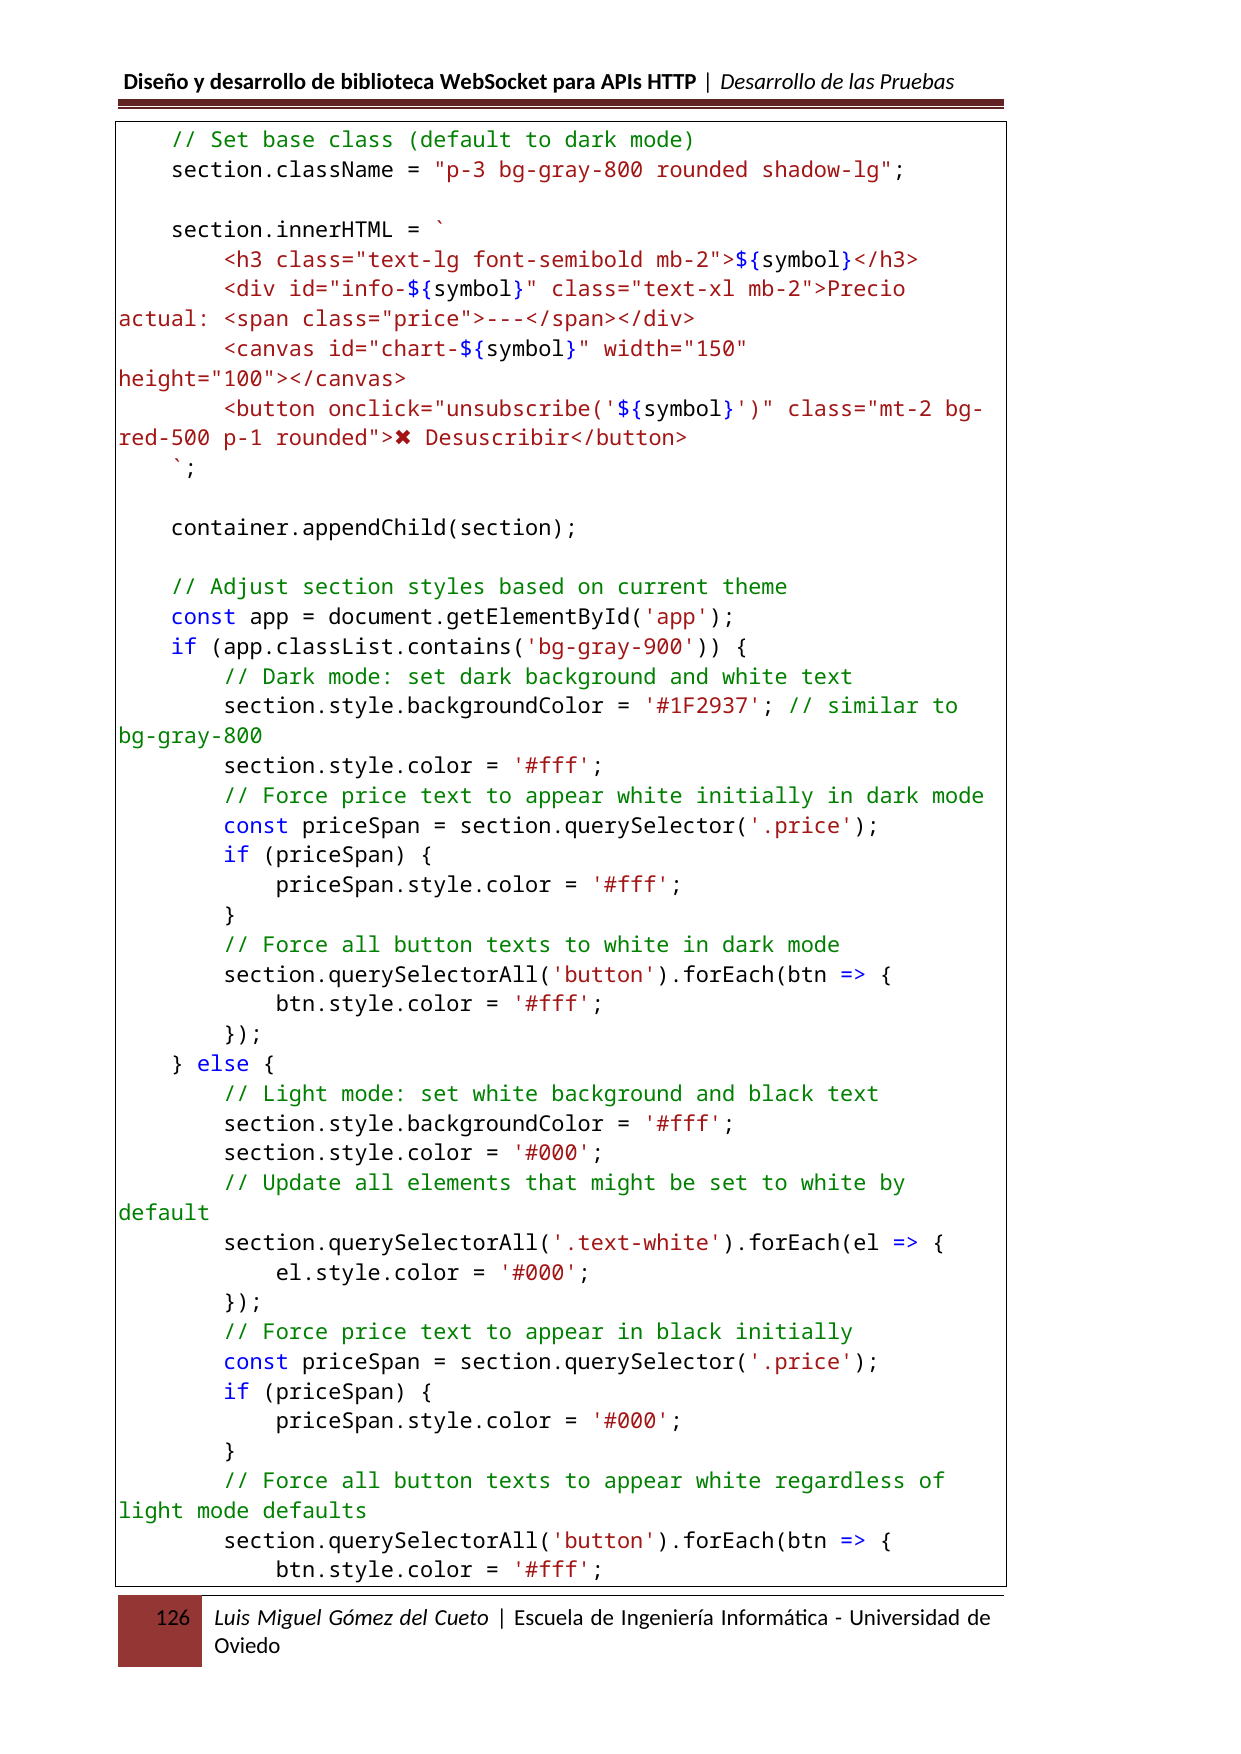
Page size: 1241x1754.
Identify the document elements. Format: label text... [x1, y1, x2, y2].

text <div id="info-${symbol}" class="text-xl mb-2">Precio actual: <span class="price">---</span></div> [118, 273, 1004, 333]
text const priceSpan = section.querySelector('.price'); [118, 1346, 1004, 1376]
text } [118, 899, 1004, 929]
text }); [118, 1286, 1004, 1316]
text <button onclick="unsubscribe('${symbol}')" class="mt-2 bg-red-500 p-1 rounded">✖️ Desuscribir</button> [118, 392, 1004, 452]
text // Set base class (default to dark mode) [116, 122, 1006, 154]
text section.style.backgroundColor = '#fff'; [118, 1107, 1004, 1137]
text section.querySelectorAll('.text-white').forEach(el => { [118, 1227, 1004, 1256]
text // Update all elements that might be set to white by default [118, 1167, 1004, 1227]
text if (app.classList.contains('bg-gray-900')) { [118, 631, 1004, 661]
text // Force all button texts to white in dark mode [118, 929, 1004, 958]
text } [118, 1435, 1004, 1465]
text el.style.color = '#000'; [118, 1256, 1004, 1286]
text // Force price text to appear in black initially [118, 1316, 1004, 1346]
text }); [118, 1018, 1004, 1048]
text section.style.color = '#000'; [118, 1137, 1004, 1167]
text <canvas id="chart-${symbol}" width="150" height="100"></canvas> [118, 333, 1004, 392]
text section.querySelectorAll('button').forEach(btn => { [118, 1524, 1004, 1551]
text if (priceSpan) { [118, 839, 1004, 869]
text container.appendChild(section); [118, 512, 1004, 541]
text <h3 class="text-lg font-semibold mb-2">${symbol}</h3> [118, 243, 1004, 273]
text btn.style.color = '#fff'; [116, 1551, 1006, 1586]
text // Light mode: set white background and black text [118, 1078, 1004, 1107]
text if (priceSpan) { [118, 1376, 1004, 1405]
text } else { [118, 1048, 1004, 1078]
text `; [118, 452, 1004, 482]
text // Adjust section styles based on current theme [118, 571, 1004, 601]
text section.style.backgroundColor = '#1F2937'; // similar to bg-gray-800 [118, 690, 1004, 750]
text // Force all button texts to appear white regardless of light mode defaults [118, 1465, 1004, 1524]
text priceSpan.style.color = '#000'; [118, 1405, 1004, 1435]
text priceSpan.style.color = '#fff'; [118, 869, 1004, 899]
text const priceSpan = section.querySelector('.price'); [118, 809, 1004, 839]
text section.style.color = '#fff'; [118, 750, 1004, 780]
text section.querySelectorAll('button').forEach(btn => { [118, 958, 1004, 988]
text btn.style.color = '#fff'; [118, 988, 1004, 1018]
text const app = document.getElementById('app'); [118, 601, 1004, 631]
text section.className = "p-3 bg-gray-800 rounded shadow-lg"; [118, 154, 1004, 184]
text // Force price text to appear white initially in dark mode [118, 780, 1004, 809]
text section.innerHTML = ` [118, 214, 1004, 243]
text // Dark mode: set dark background and white text [118, 661, 1004, 690]
